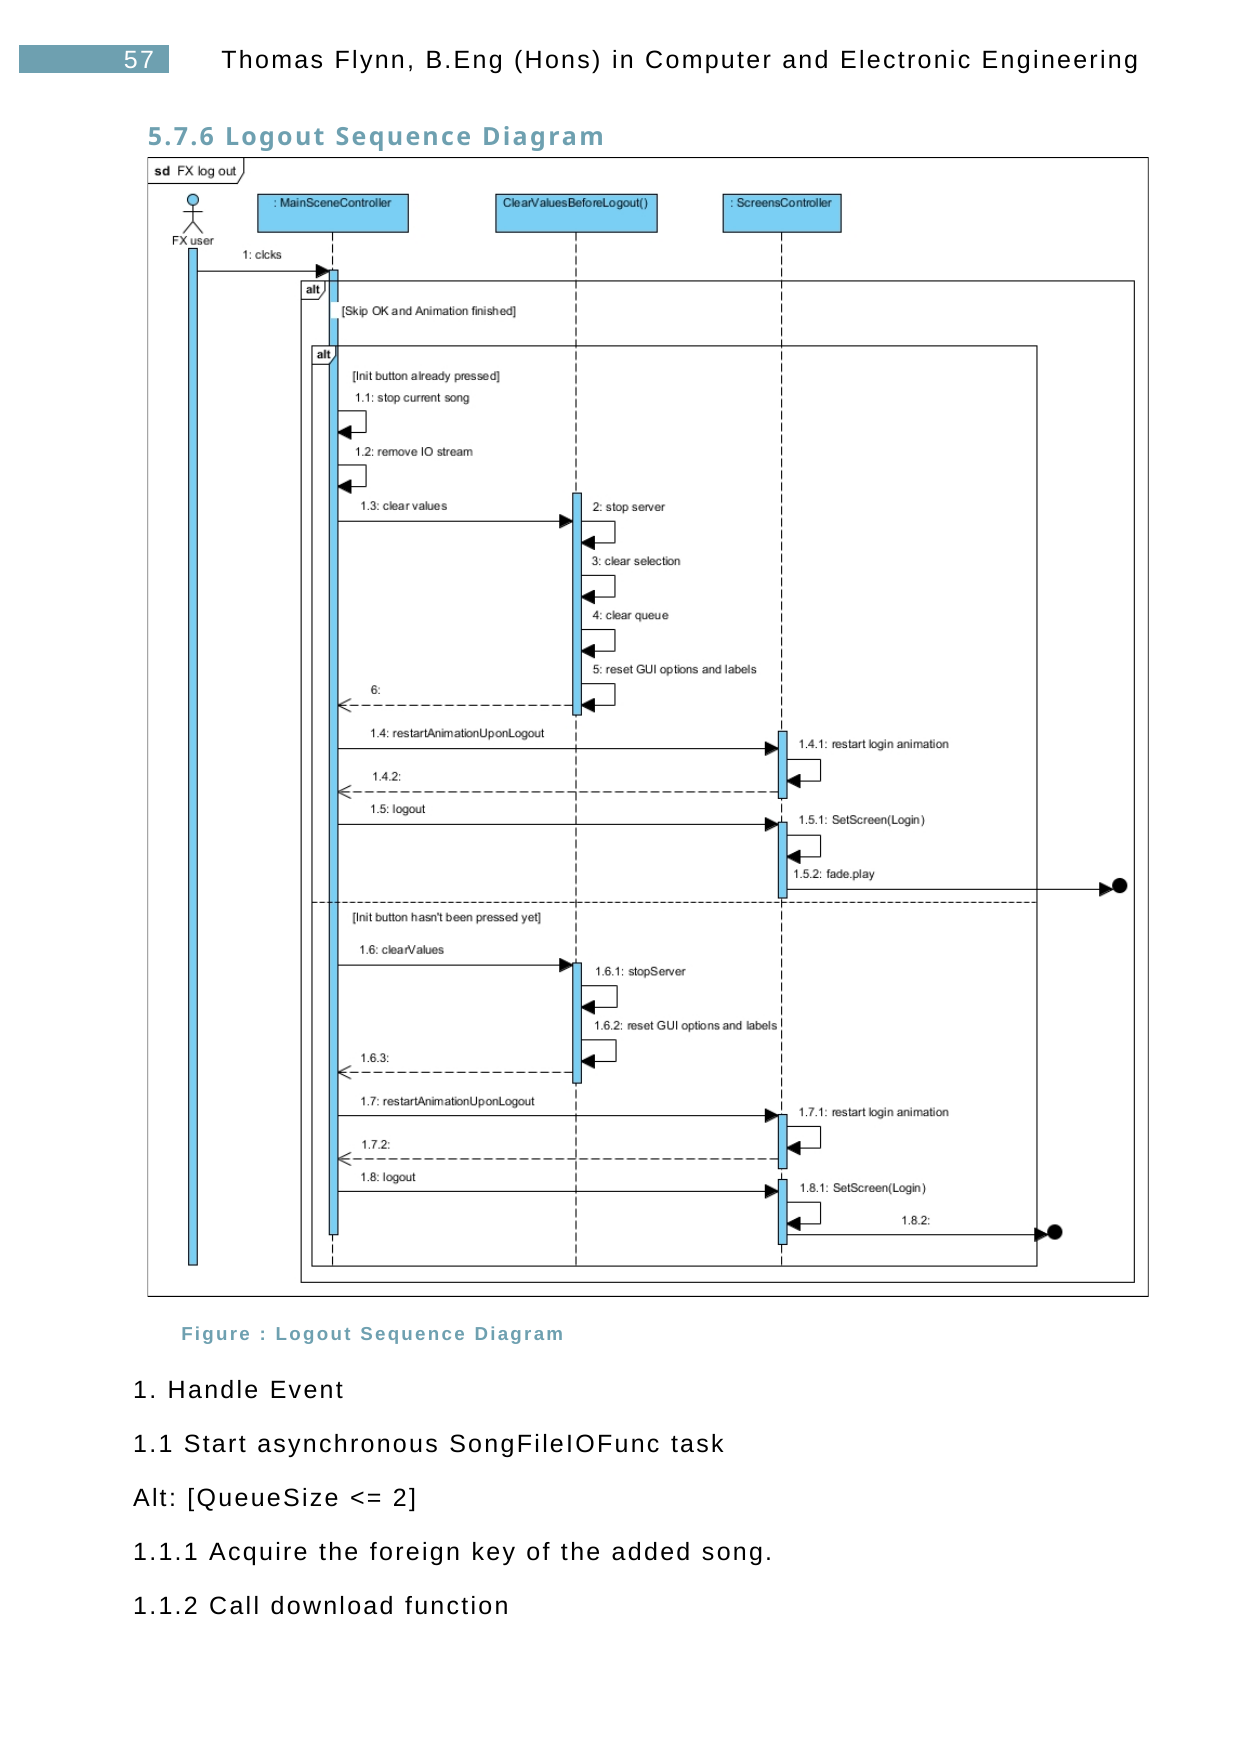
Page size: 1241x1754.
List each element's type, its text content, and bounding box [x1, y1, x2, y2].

text 1.1.2 Call download function [133, 1591, 1122, 1619]
text 1.1.1 Acquire the foreign key of the added song. [133, 1537, 1122, 1566]
picture [147, 157, 1149, 1297]
text 1. Handle Event [133, 1375, 1122, 1404]
text 1.1 Start asynchronous SongFileIOFunc task [133, 1429, 1122, 1458]
text Alt: [QueueSize <= 2] [133, 1483, 1122, 1512]
subtitle 5.7.6 Logout Sequence Diagram [148, 118, 1122, 152]
